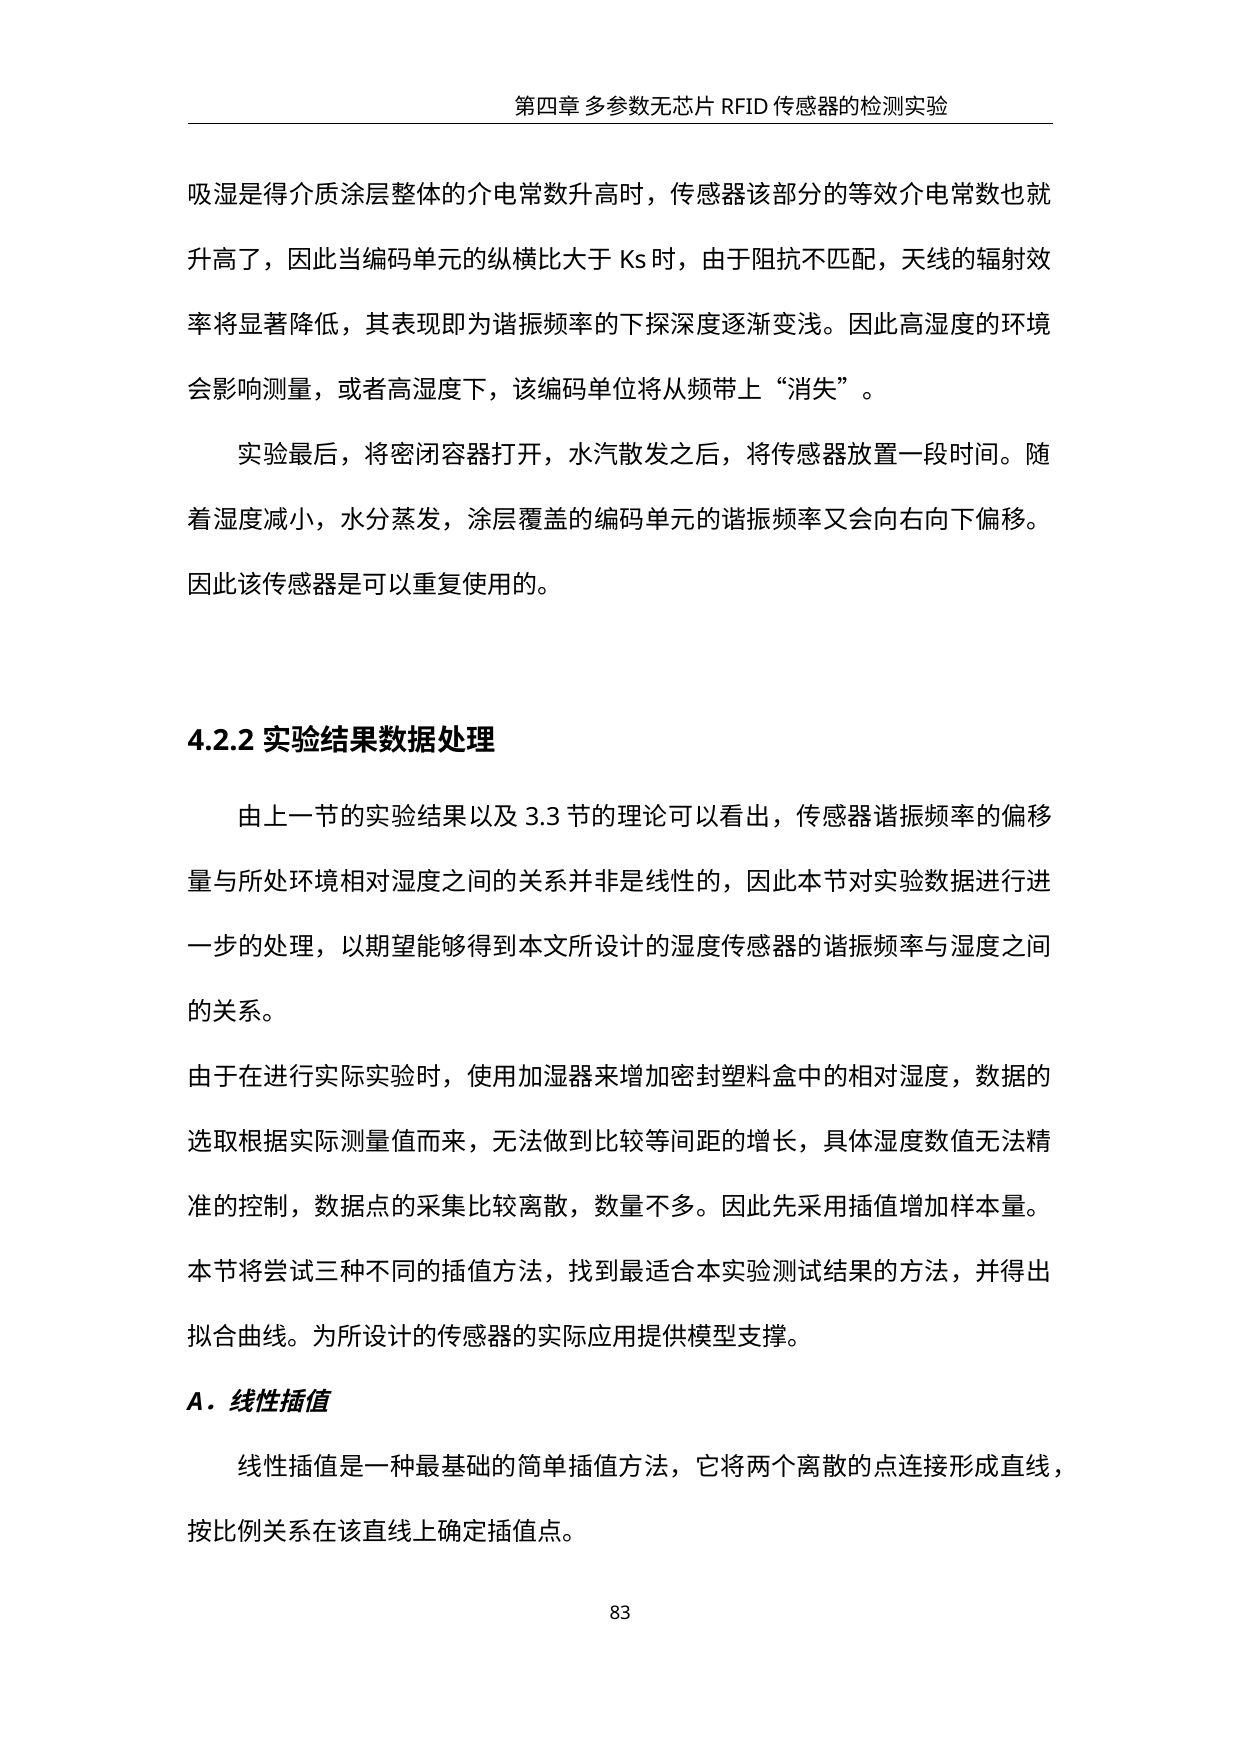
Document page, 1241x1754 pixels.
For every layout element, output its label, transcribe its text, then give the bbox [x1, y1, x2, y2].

subtitle 4.2.2 实验结果数据处理 [187, 705, 1053, 770]
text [187, 160, 1053, 420]
text 由上一节的实验结果以及3.3节的理论可以看出，传感器谐振频率的偏移量与所处环境相对湿度之间的关系并非是线性的，因此本节对实验数据进行进一步的处理，以期望能够得到本文所设计的湿度传感器的谐振频率与湿度之间的关系。 [187, 782, 1053, 1042]
text 由于在进行实际实验时，使用加湿器来增加密封塑料盒中的相对湿度，数据的选取根据实际测量值而来，无法做到比较等间距的增长，具体湿度数值无法精准的控制，数据点的采集比较离散，数量不多。因此先采用插值增加样本量。本节将尝试三种不同的插值方法，找到最适合本实验测试结果的方法，并得出拟合曲线。为所设计的传感器的实际应用提供模型支撑。 [187, 1042, 1053, 1367]
text 实验最后，将密闭容器打开，水汽散发之后，将传感器放置一段时间。随着湿度减小，水分蒸发，涂层覆盖的编码单元的谐振频率又会向右向下偏移。因此该传感器是可以重复使用的。 [187, 420, 1053, 615]
text A．线性插值 [187, 1367, 1053, 1432]
text 线性插值是一种最基础的简单插值方法，它将两个离散的点连接形成直线，按比例关系在该直线上确定插值点。 [187, 1432, 1053, 1562]
